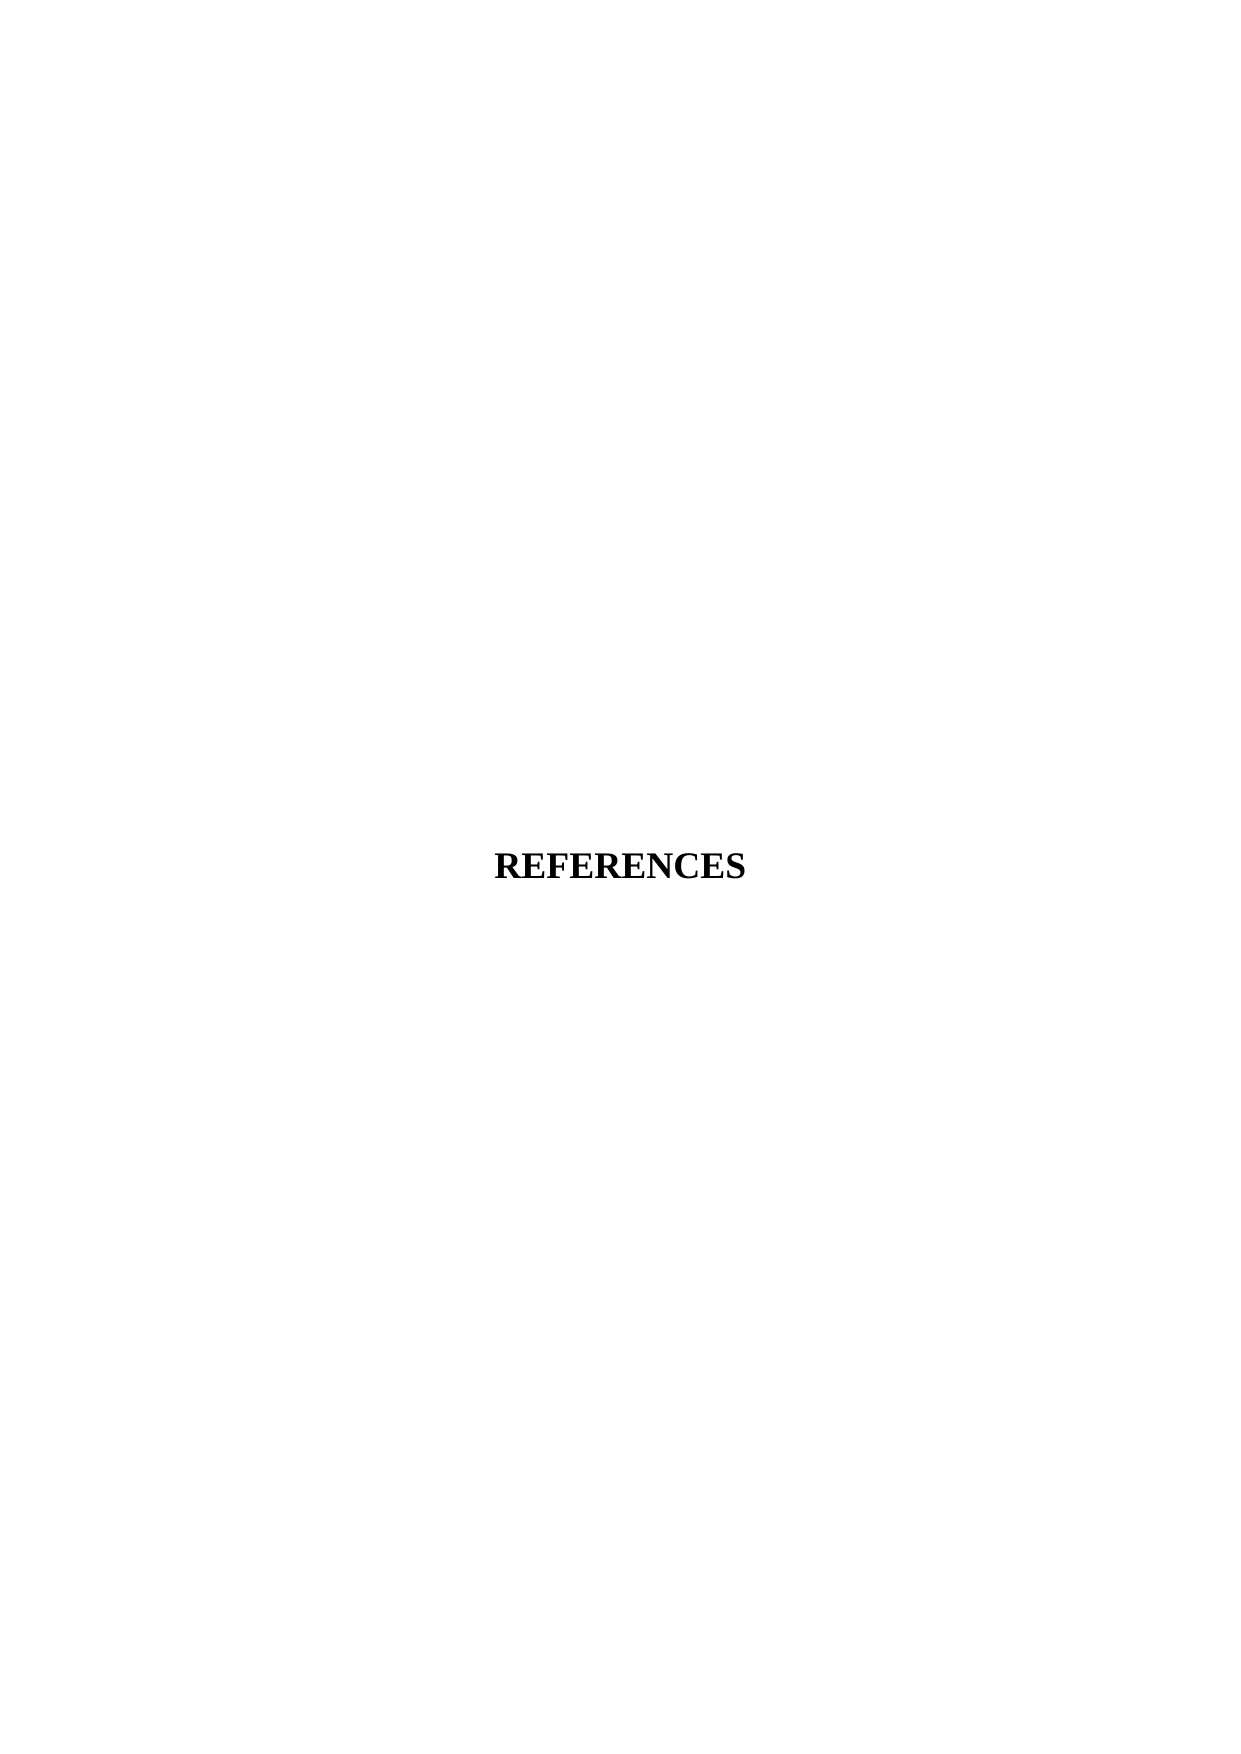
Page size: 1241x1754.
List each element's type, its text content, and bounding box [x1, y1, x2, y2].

text REFERENCES [150, 844, 1090, 887]
